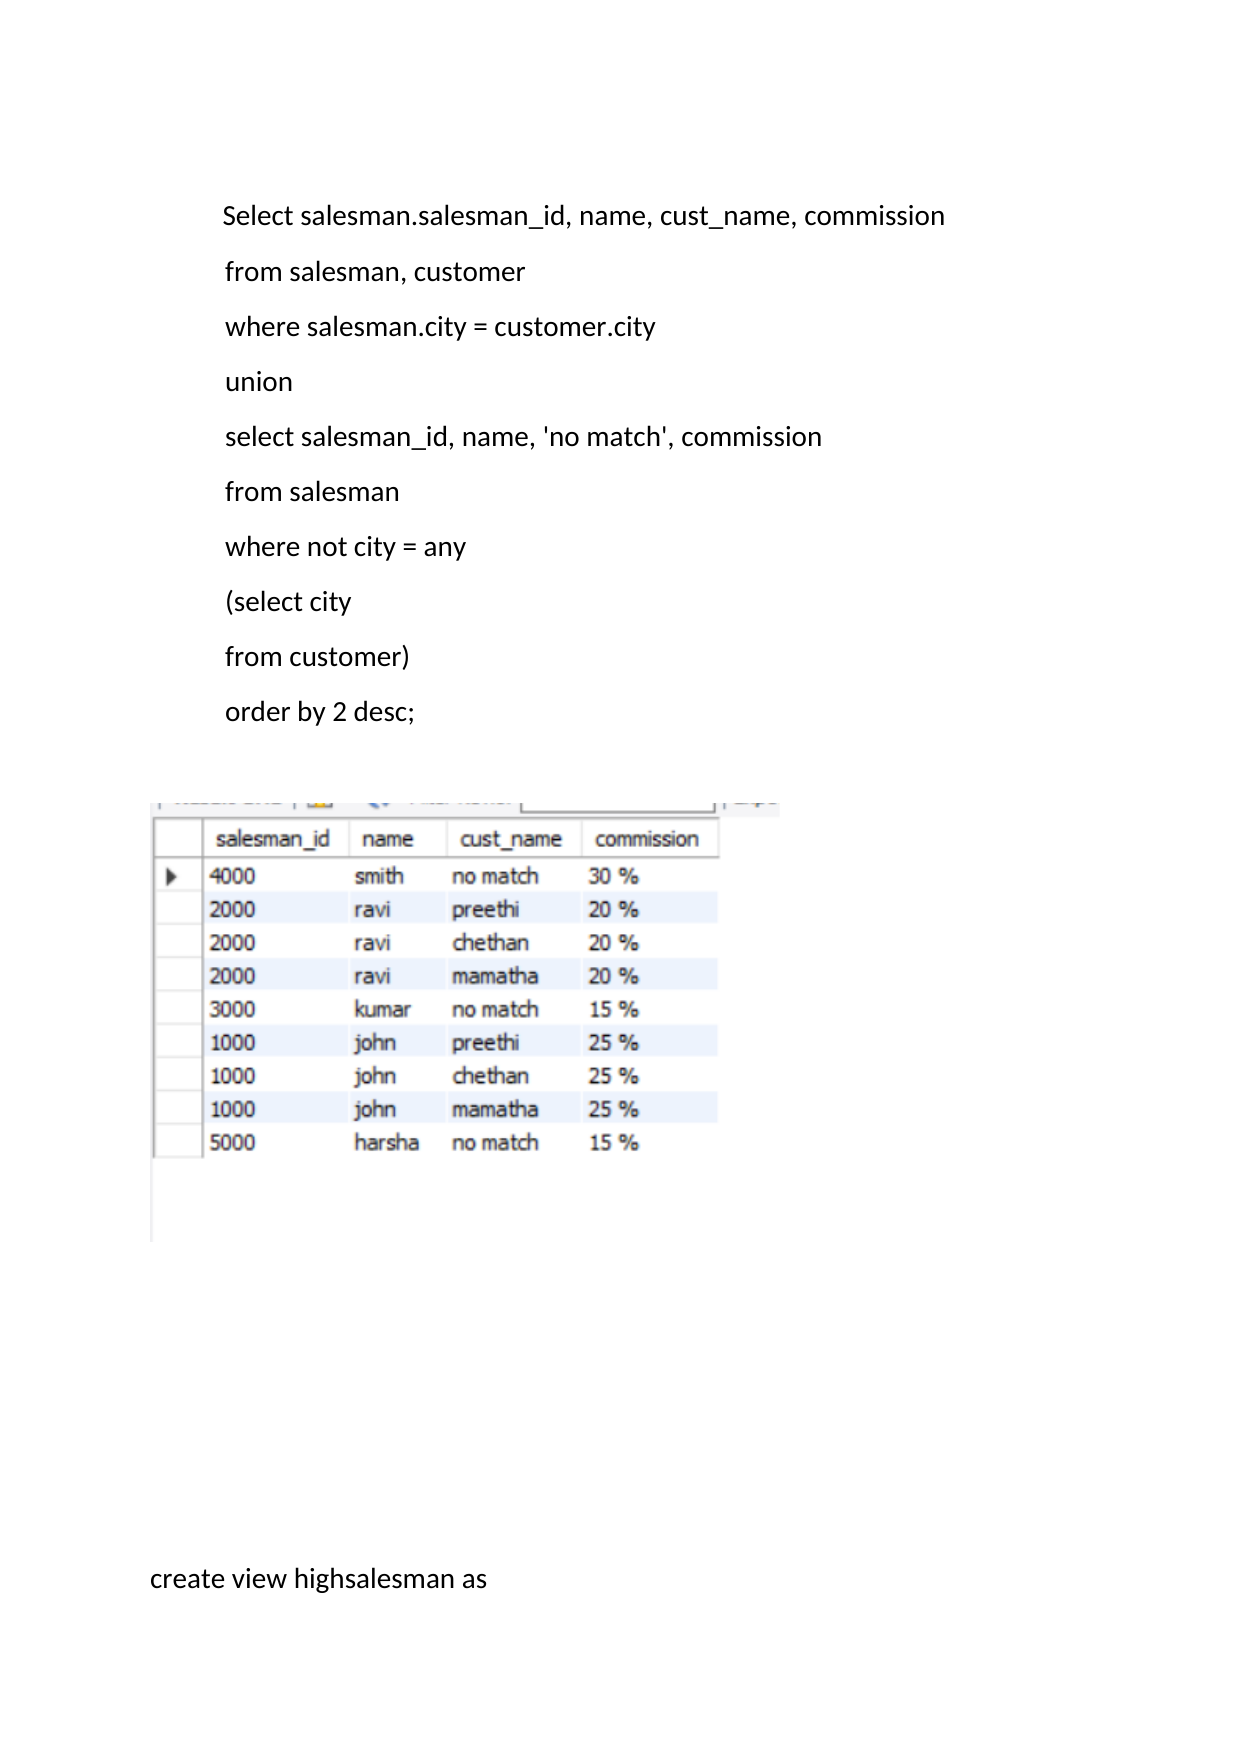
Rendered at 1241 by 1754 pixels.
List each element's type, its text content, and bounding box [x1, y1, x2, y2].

text where not city = any [150, 528, 1090, 564]
text order by 2 desc; [150, 693, 1090, 729]
text select salesman_id, name, 'no match', commission [150, 418, 1090, 453]
text where salesman.city = customer.city [150, 308, 1090, 343]
picture [150, 803, 780, 1242]
text (select city [150, 583, 1090, 619]
text create view highsalesman as [150, 1560, 1090, 1596]
text from salesman [150, 473, 1090, 509]
text from customer) [150, 638, 1090, 674]
text Select salesman.salesman_id, name, cust_name, commission [150, 197, 1090, 233]
text union [150, 363, 1090, 398]
text from salesman, customer [150, 253, 1090, 288]
